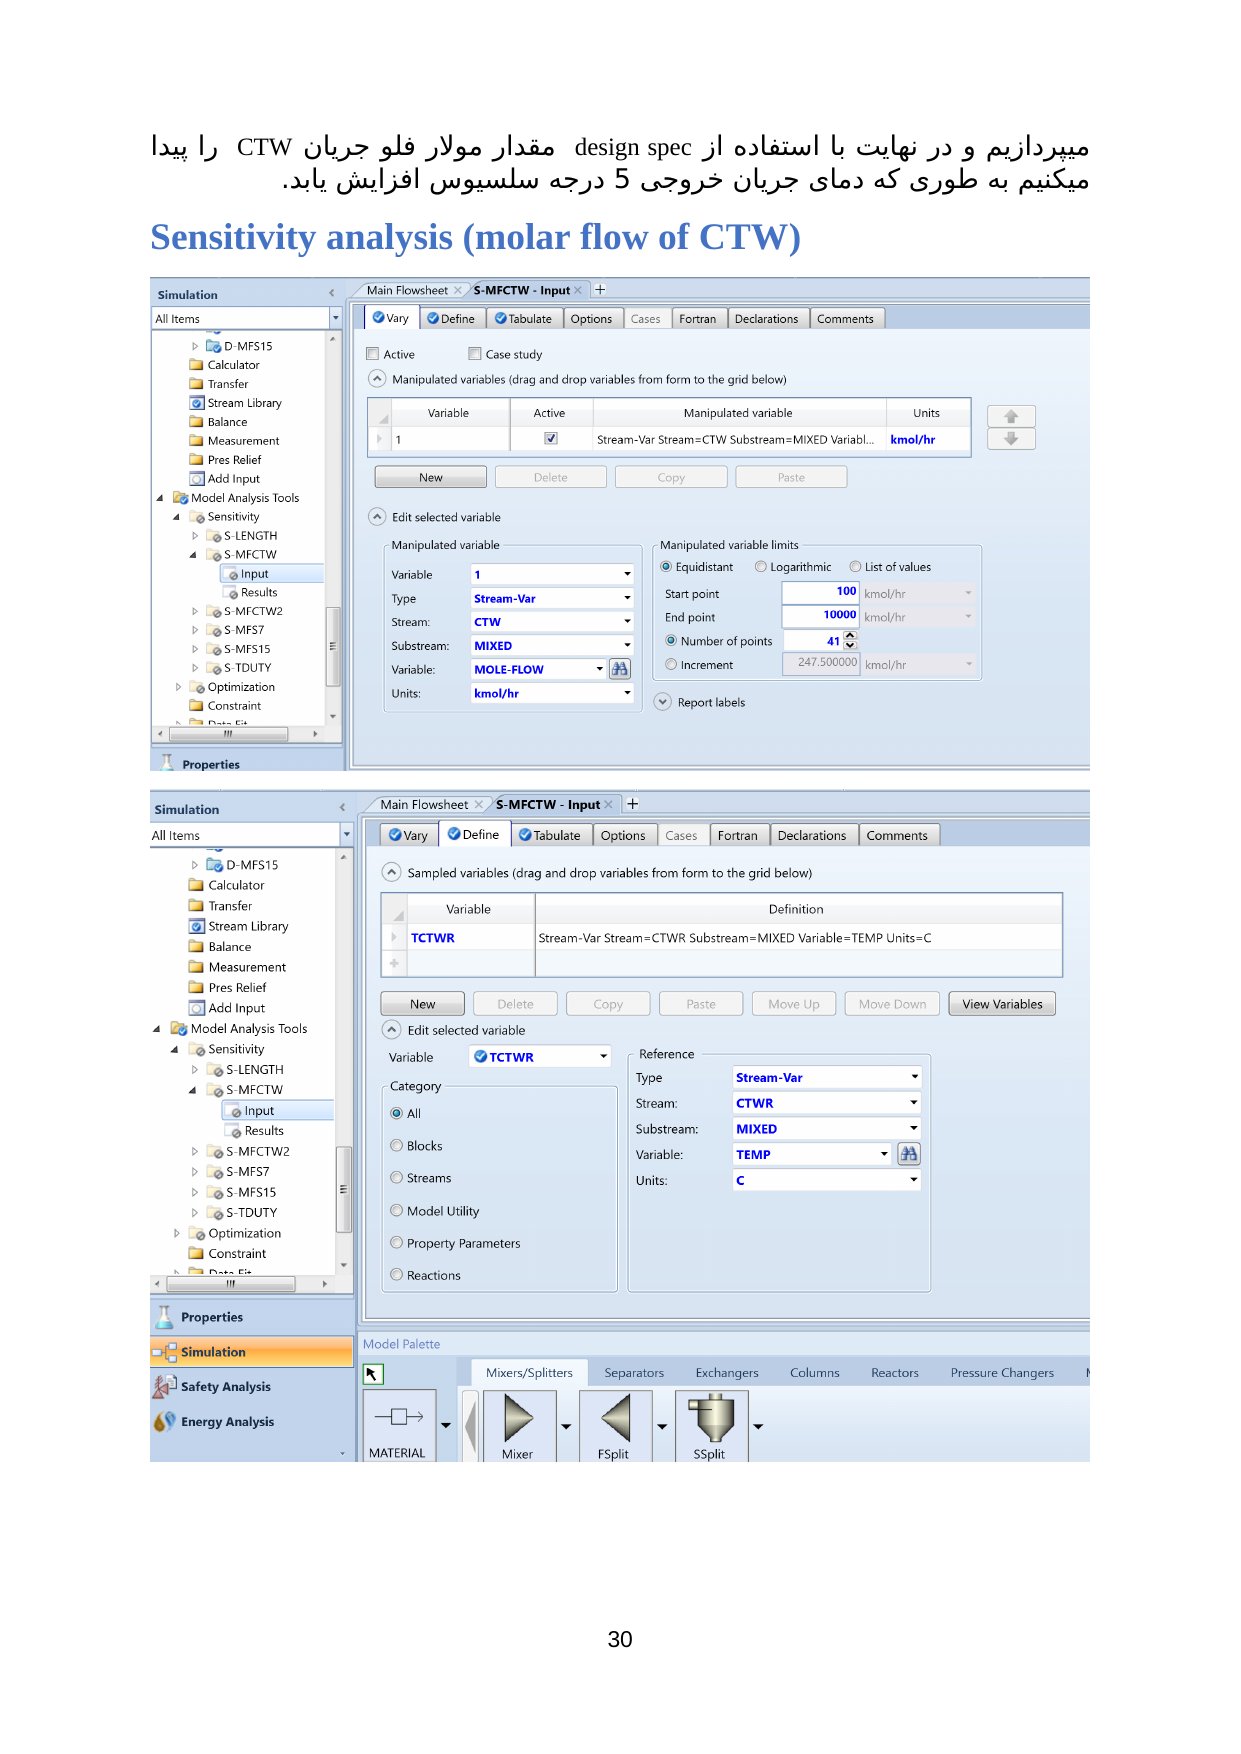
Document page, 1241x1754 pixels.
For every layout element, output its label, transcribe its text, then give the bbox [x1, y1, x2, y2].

picture [150, 277, 1090, 771]
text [150, 130, 1090, 195]
subtitle Sensitivity analysis (molar flow of CTW) [150, 214, 1090, 258]
picture [150, 789, 1090, 1462]
